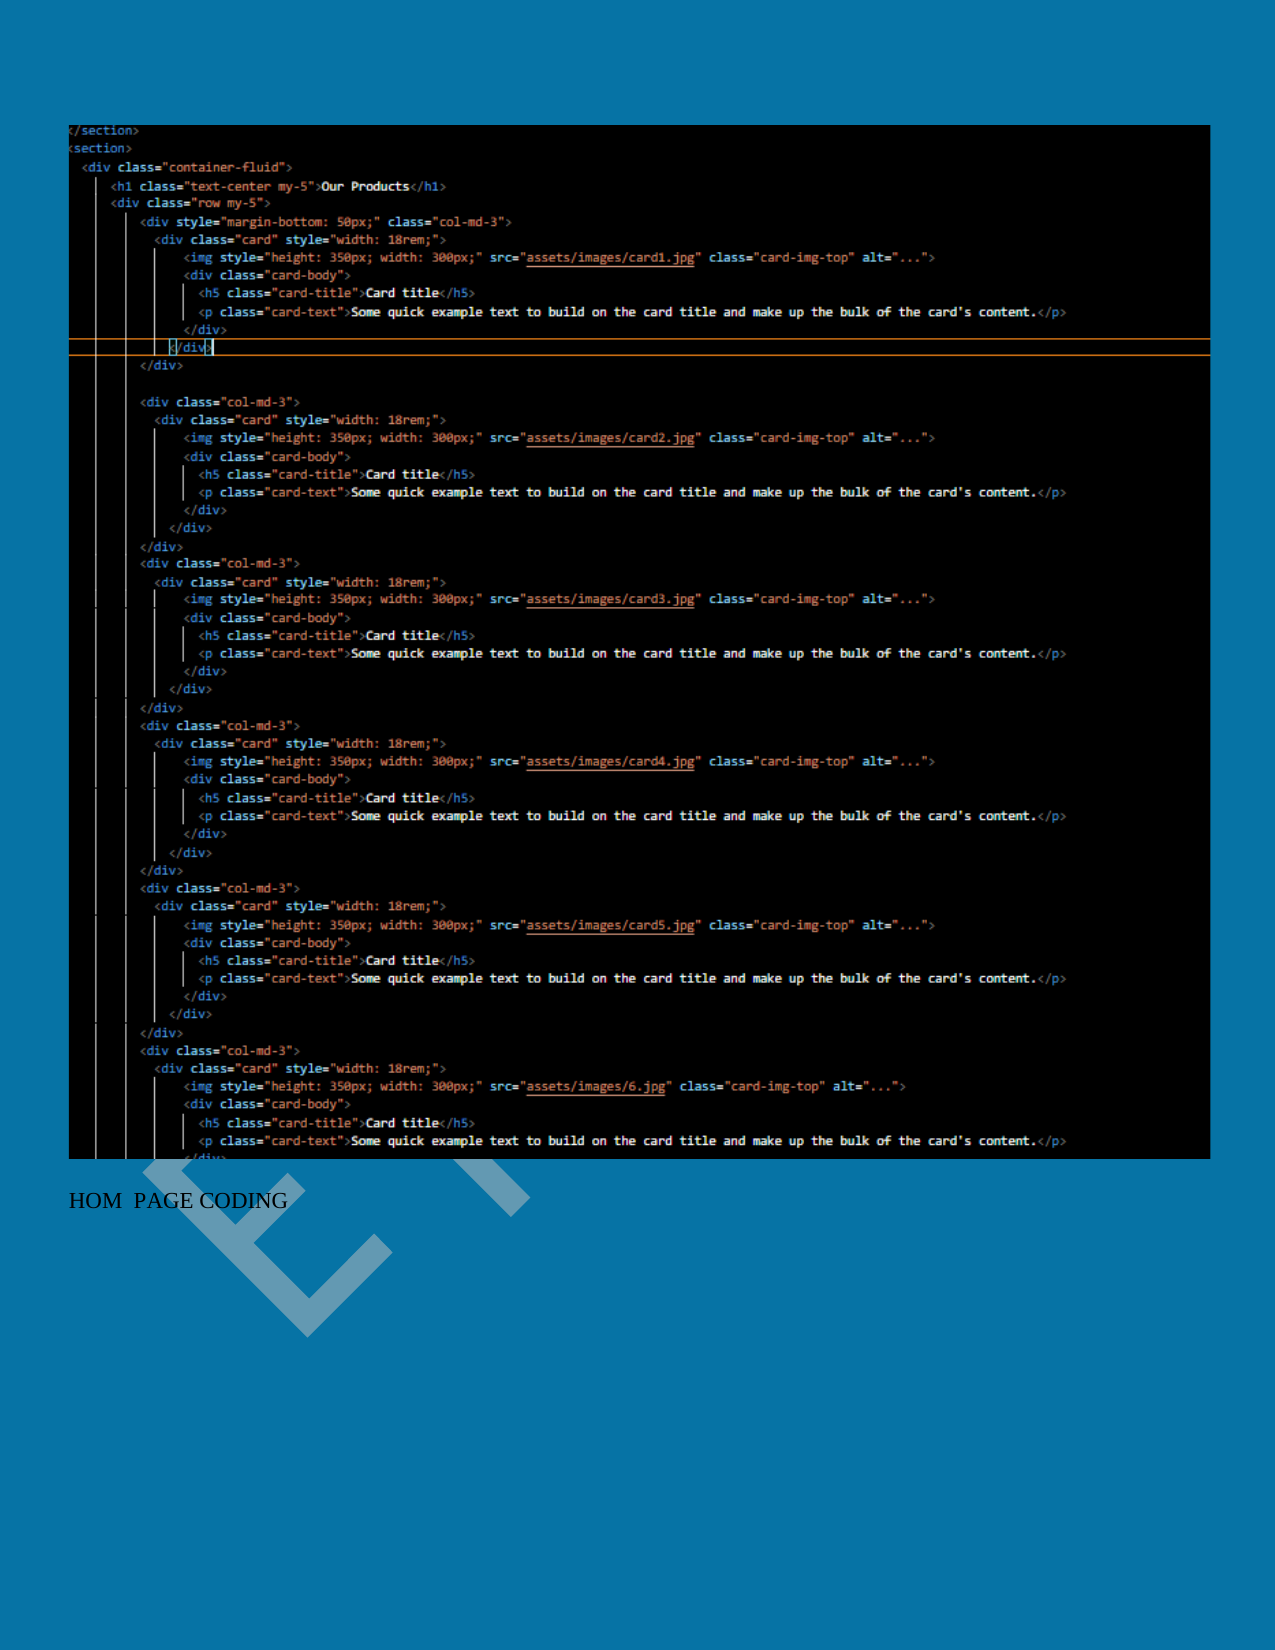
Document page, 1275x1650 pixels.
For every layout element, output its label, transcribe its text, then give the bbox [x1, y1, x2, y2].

picture [70, 126, 1210, 1159]
text HOM PAGE CODING [69, 1187, 1210, 1213]
